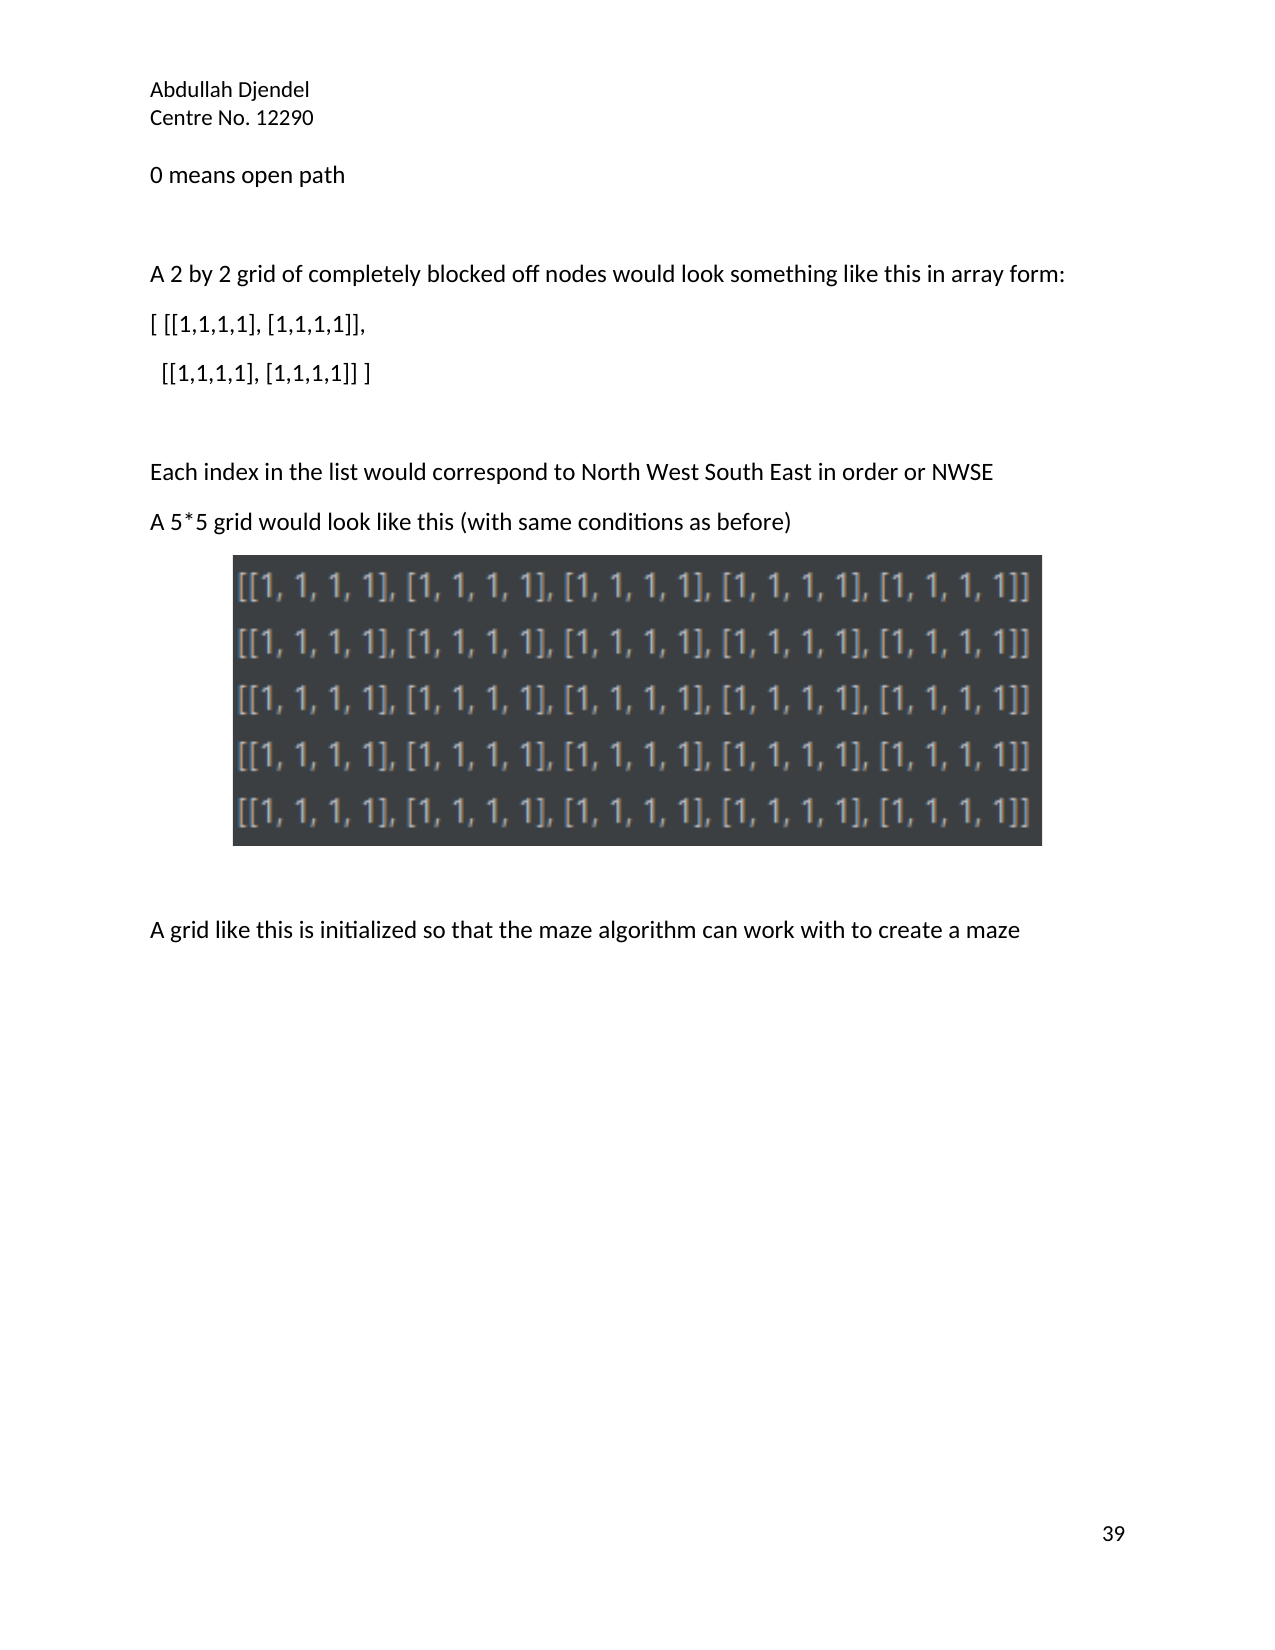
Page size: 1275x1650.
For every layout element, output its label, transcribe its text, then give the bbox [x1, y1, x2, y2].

picture [232, 555, 1043, 846]
text A 2 by 2 grid of completely blocked off nodes would look something like this in array form: [150, 258, 1125, 289]
text 0 means open path [150, 159, 1125, 189]
text A 5*5 grid would look like this (with same conditions as before) [150, 506, 1125, 537]
text [ [[1,1,1,1], [1,1,1,1]], [150, 308, 1125, 338]
text A grid like this is initialized so that the maze algorithm can work with to create a maze [150, 914, 1125, 945]
text Each index in the list would correspond to North West South East in order or NWSE [150, 457, 1125, 487]
text [[1,1,1,1], [1,1,1,1]] ] [150, 357, 1125, 388]
